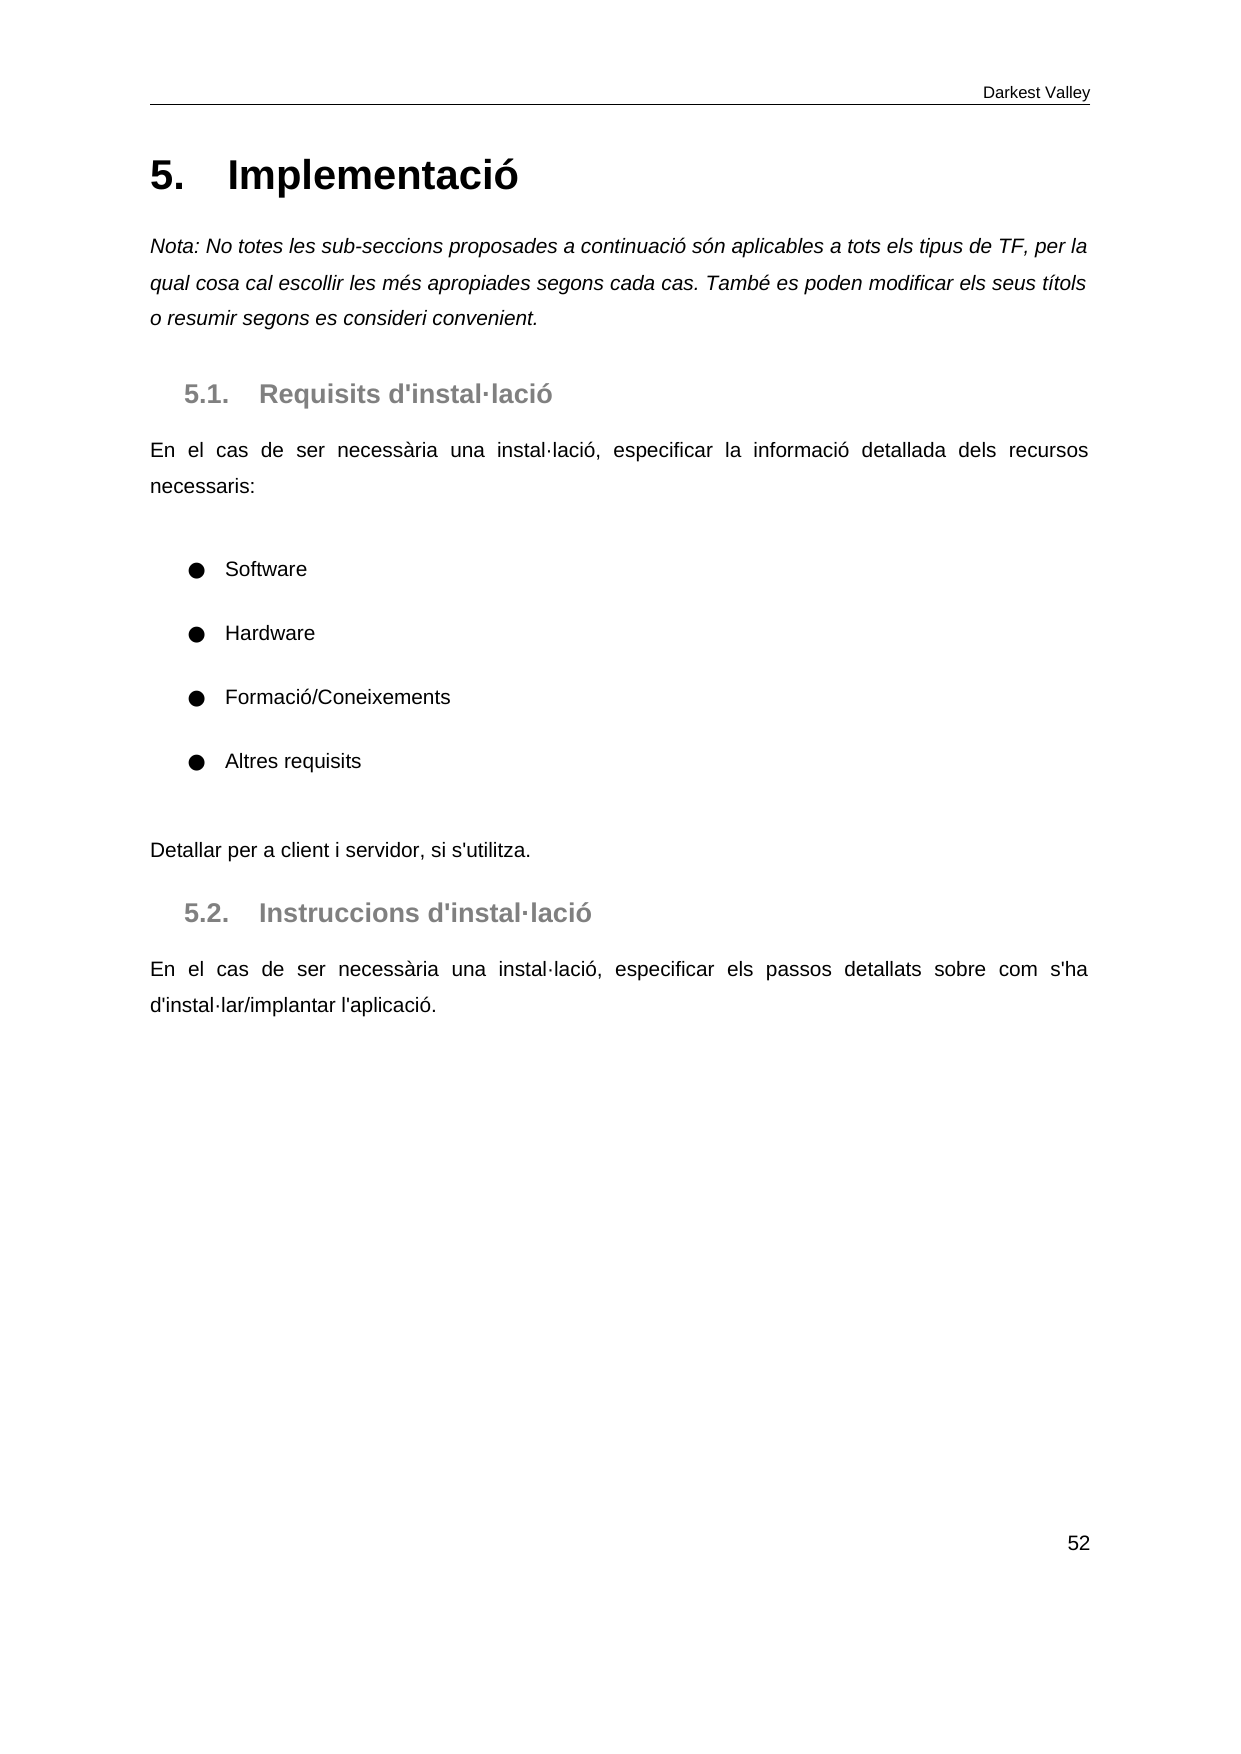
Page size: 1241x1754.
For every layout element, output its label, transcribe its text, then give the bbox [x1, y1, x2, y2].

text Nota: No totes les sub-seccions proposades a continuació són aplicables a tots els tipus de TF, per la qual cosa cal escollir les més apropiades segons cada cas. També es poden modificar els seus títols o resumir segons es consideri convenient. [150, 234, 1090, 330]
list Hardware [187, 609, 1090, 652]
list Formació/Coneixements [187, 673, 1090, 716]
list Software [187, 545, 1090, 588]
text En el cas de ser necessària una instal·lació, especificar la informació detallada dels recursos necessaris: [150, 437, 1090, 497]
text Detallar per a client i servidor, si s'utilitza. [150, 837, 1090, 861]
subtitle Instruccions d'instal·lació [184, 897, 1090, 929]
text En el cas de ser necessària una instal·lació, especificar els passos detallats sobre com s'ha d'instal·lar/implantar l'aplicació. [150, 957, 1090, 1017]
list Altres requisits [187, 737, 1090, 780]
subtitle Implementació [150, 150, 1090, 198]
subtitle Requisits d'instal·lació [184, 378, 1090, 409]
